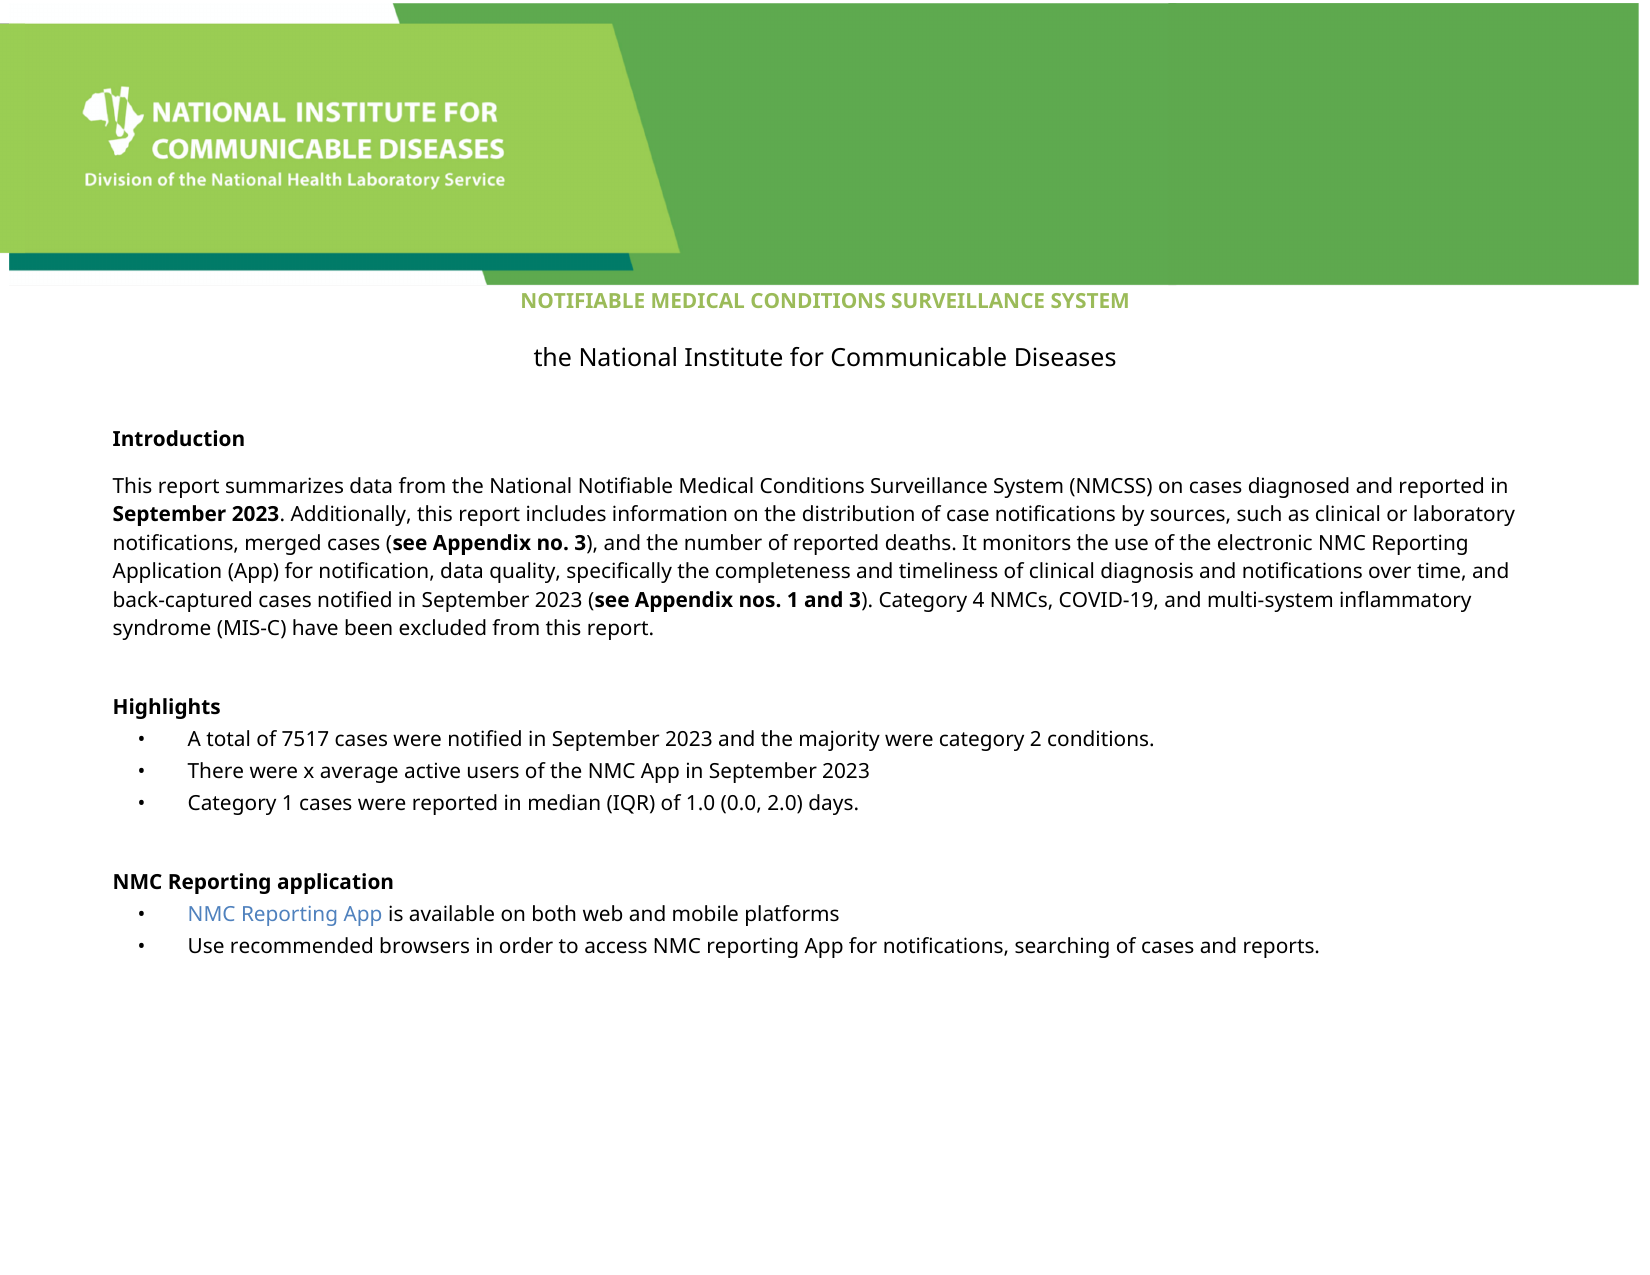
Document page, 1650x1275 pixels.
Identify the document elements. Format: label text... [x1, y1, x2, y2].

text This report summarizes data from the National Notifiable Medical Conditions Surveillance System (NMCSS) on cases diagnosed and reported in September 2023. Additionally, this report includes information on the distribution of case notifications by sources, such as clinical or laboratory notifications, merged cases (see Appendix no. 3), and the number of reported deaths. It monitors the use of the electronic NMC Reporting Application (App) for notification, data quality, specifically the completeness and timeliness of clinical diagnosis and notifications over time, and back-captured cases notified in September 2023 (see Appendix nos. 1 and 3). Category 4 NMCs, COVID-19, and multi-system inflammatory syndrome (MIS-C) have been excluded from this report. [112, 471, 1537, 642]
list Use recommended browsers in order to access NMC reporting App for notifications, searching of cases and reports. [137, 931, 1537, 959]
subtitle Highlights [112, 692, 1537, 720]
list NMC Reporting App is available on both web and mobile platforms [137, 899, 1537, 927]
text the National Institute for Communicable Diseases [112, 340, 1537, 374]
subtitle Introduction [112, 424, 1537, 452]
picture [0, 2, 1642, 287]
subtitle NMC Reporting application [112, 867, 1537, 895]
list A total of 7517 cases were notified in September 2023 and the majority were category 2 conditions. [137, 724, 1537, 752]
title NOTIFIABLE MEDICAL CONDITIONS SURVEILLANCE SYSTEM [0, 286, 1650, 315]
list Category 1 cases were reported in median (IQR) of 1.0 (0.0, 2.0) days. [137, 788, 1537, 817]
list There were x average active users of the NMC App in September 2023 [137, 756, 1537, 784]
